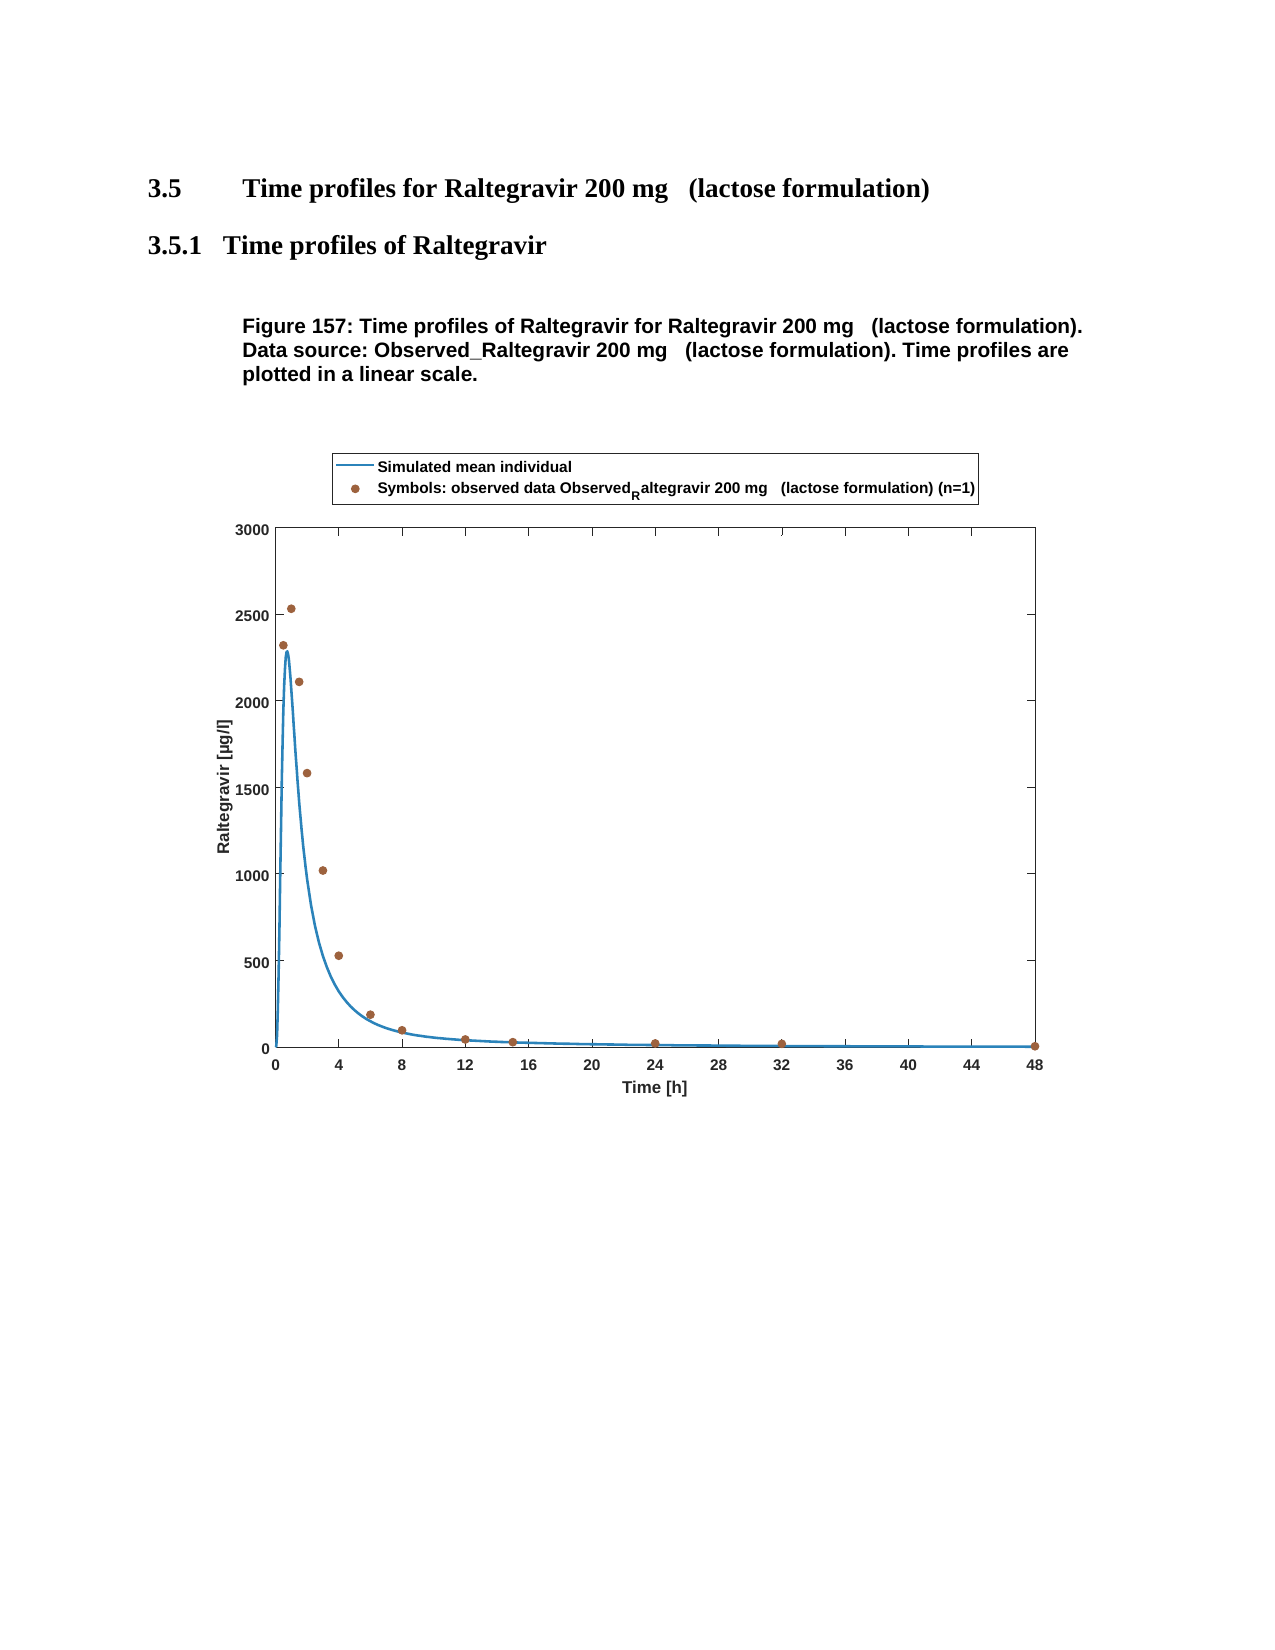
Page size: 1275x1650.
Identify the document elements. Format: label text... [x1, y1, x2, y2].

subtitle Time profiles of Raltegravir [148, 229, 1127, 260]
subtitle Time profiles for Raltegravir 200 mg (lactose formulation) [148, 173, 1127, 204]
